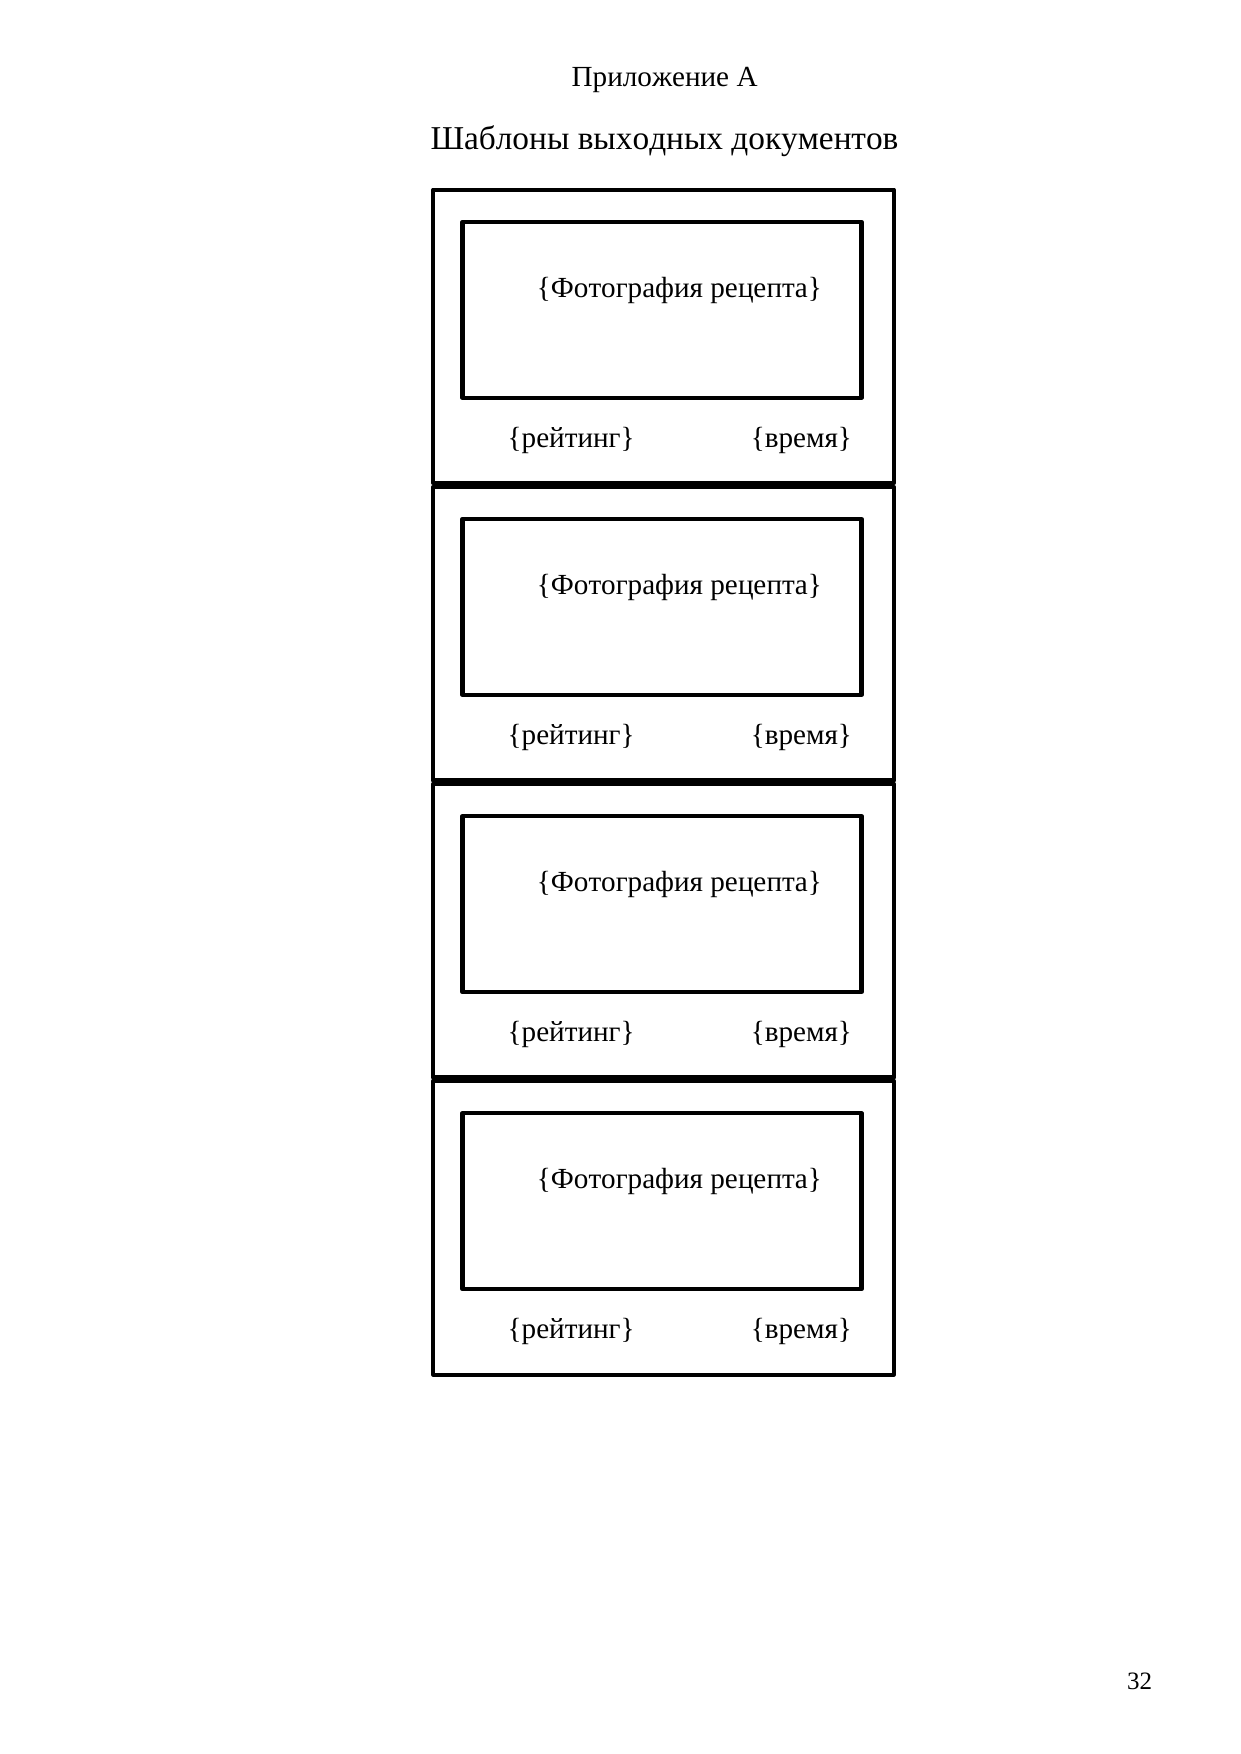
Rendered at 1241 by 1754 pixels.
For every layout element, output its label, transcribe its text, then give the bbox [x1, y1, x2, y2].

text Шаблоны выходных документов [177, 118, 1152, 156]
